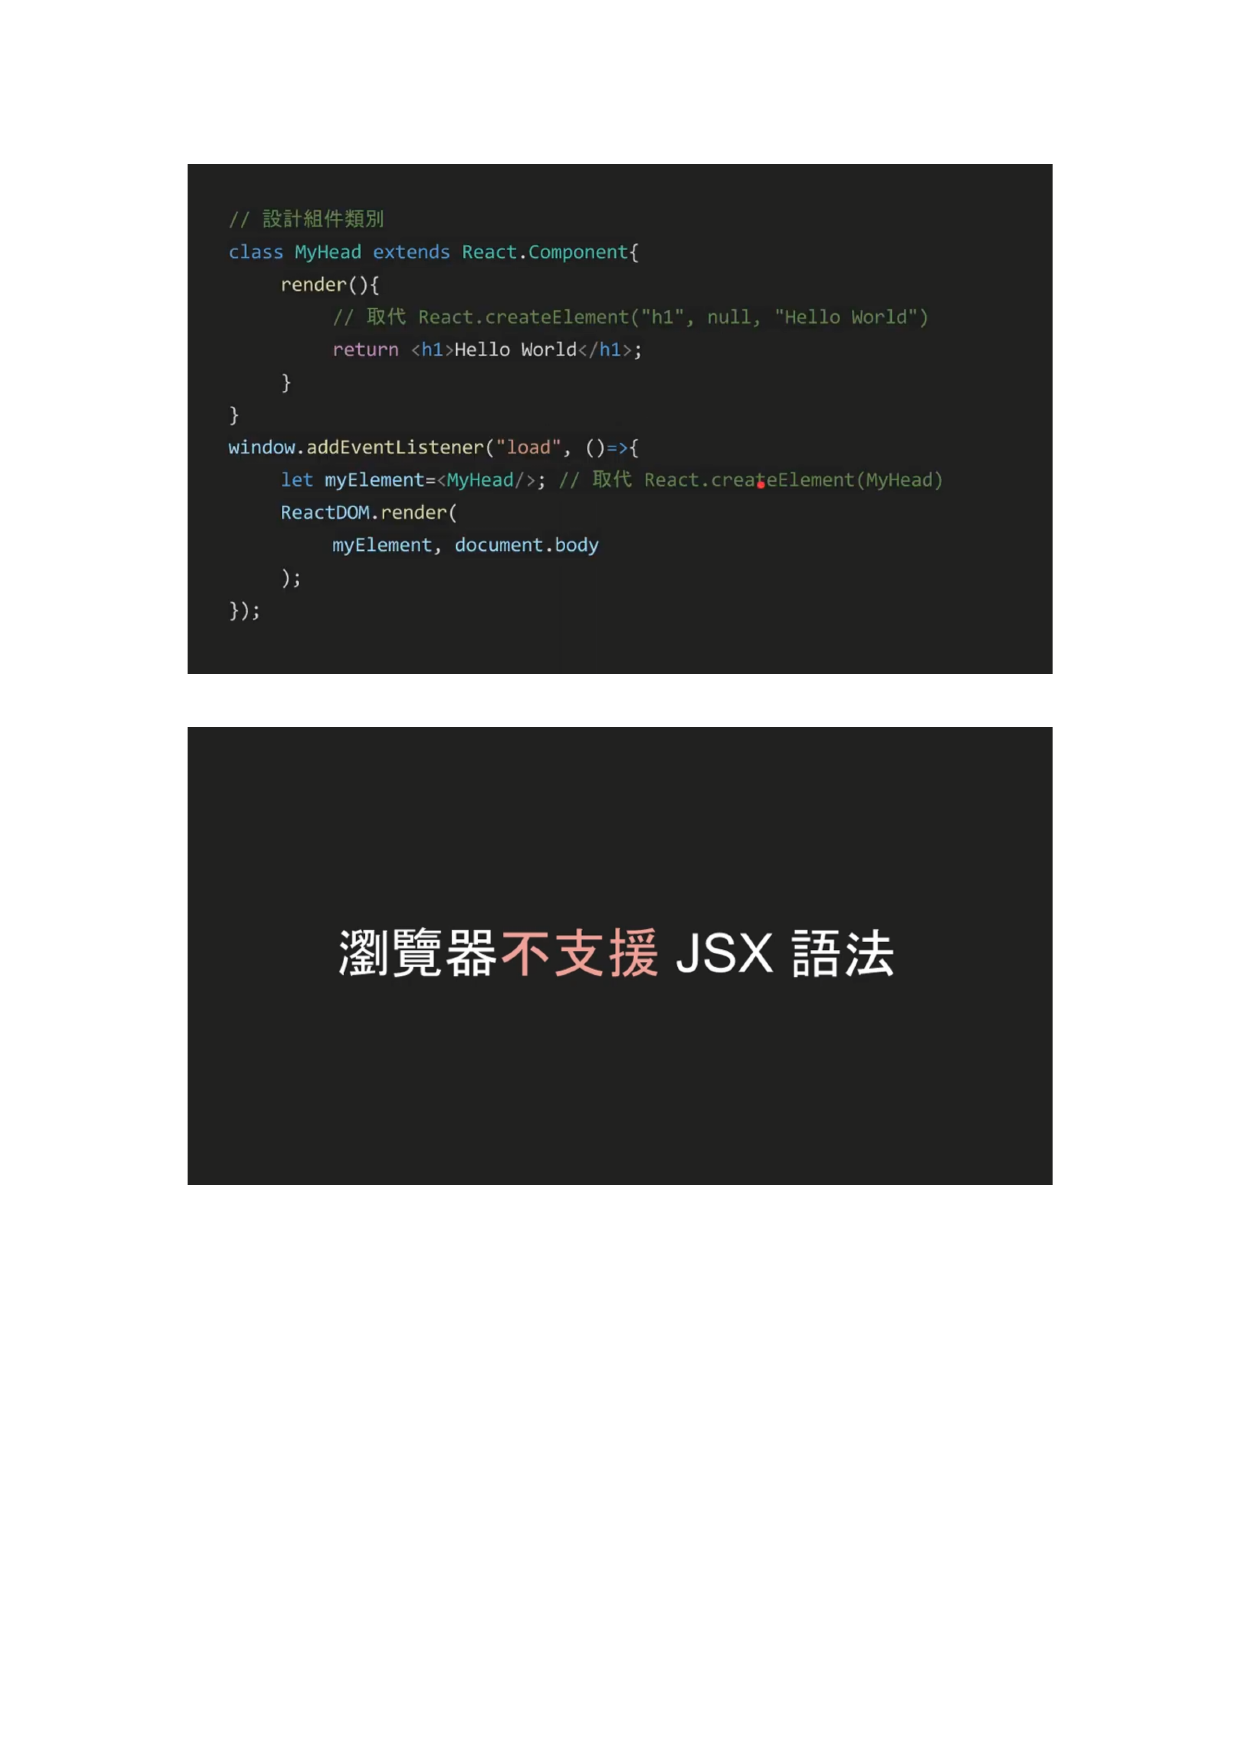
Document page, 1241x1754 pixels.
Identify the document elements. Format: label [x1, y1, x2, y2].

picture [187, 164, 1053, 674]
picture [187, 727, 1053, 1185]
